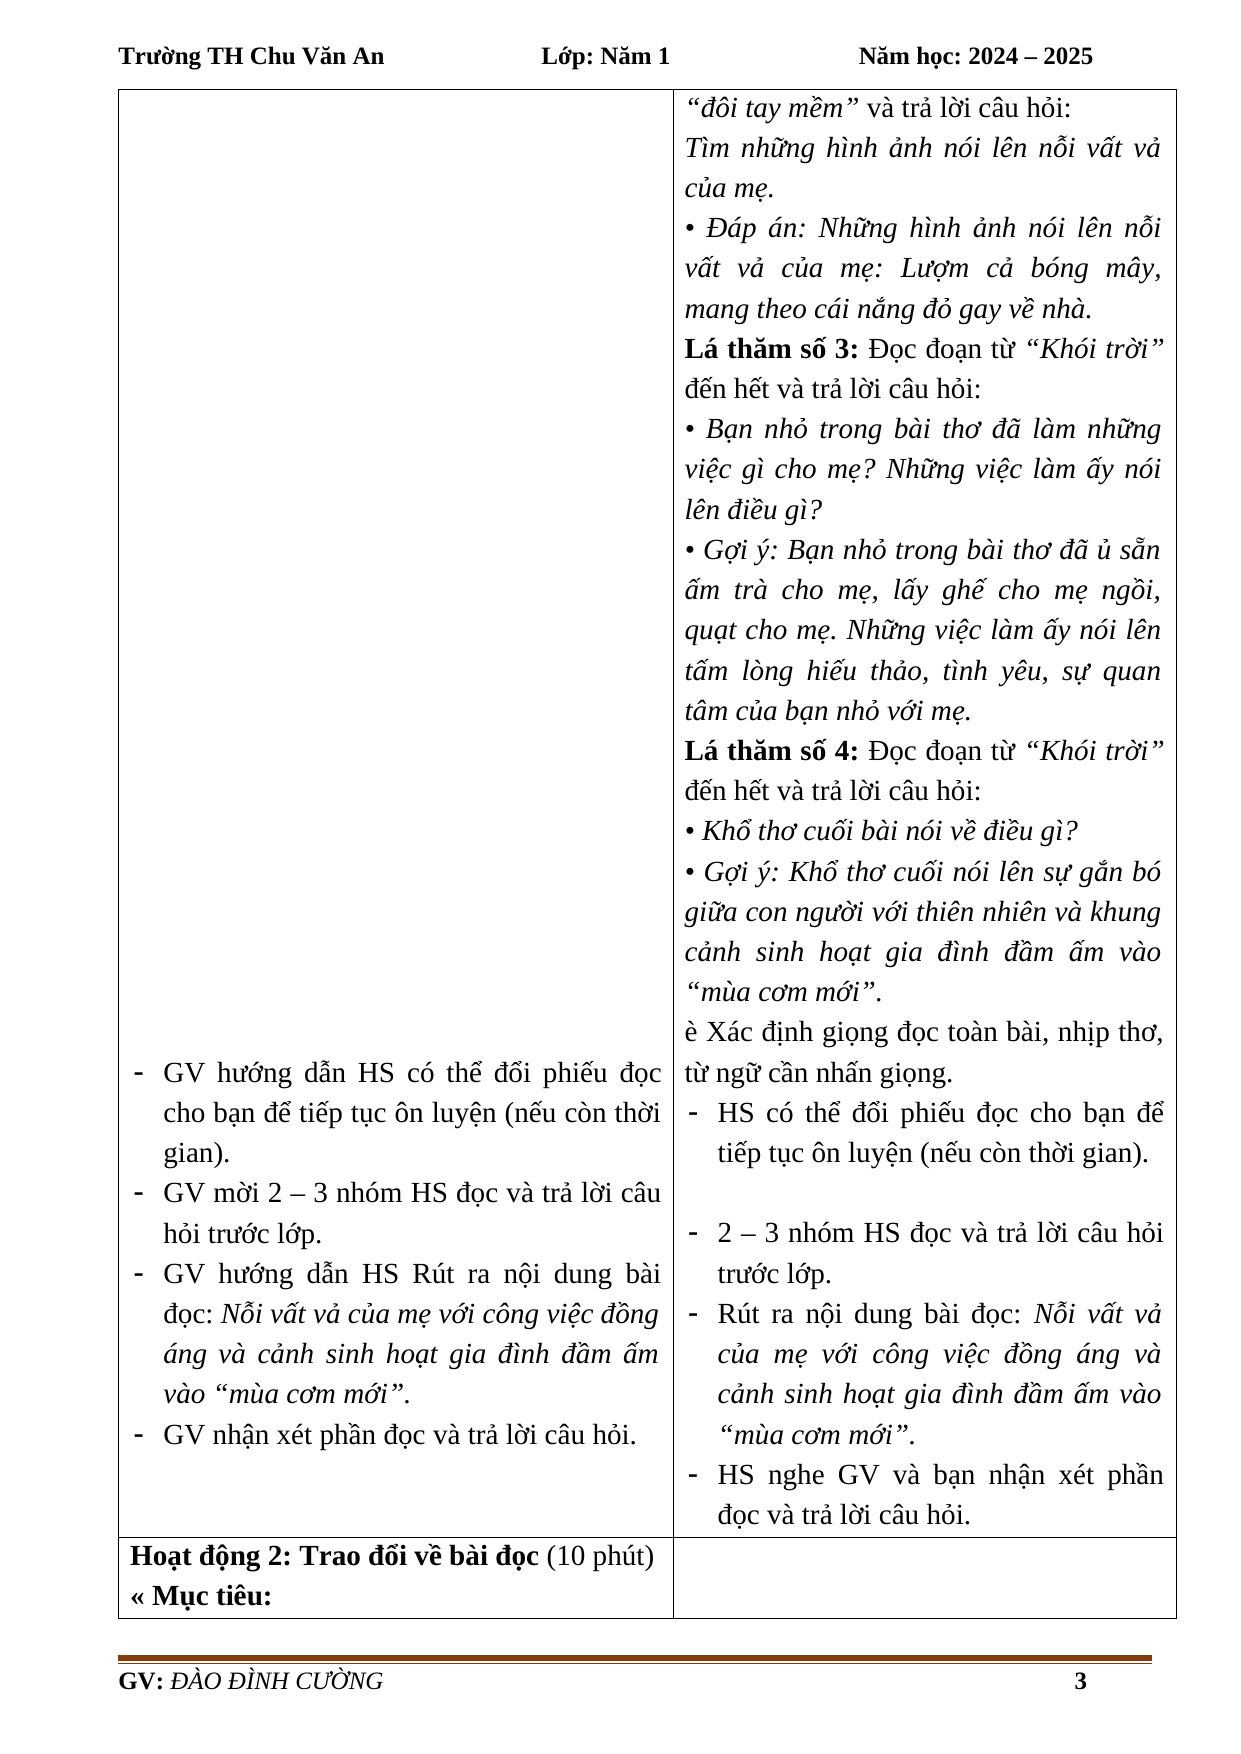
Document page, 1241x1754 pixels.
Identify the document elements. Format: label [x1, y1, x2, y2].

table_cell [119, 90, 673, 1537]
table_cell [119, 1538, 673, 1618]
table_cell [674, 90, 1176, 1537]
table_cell [674, 1538, 1176, 1618]
